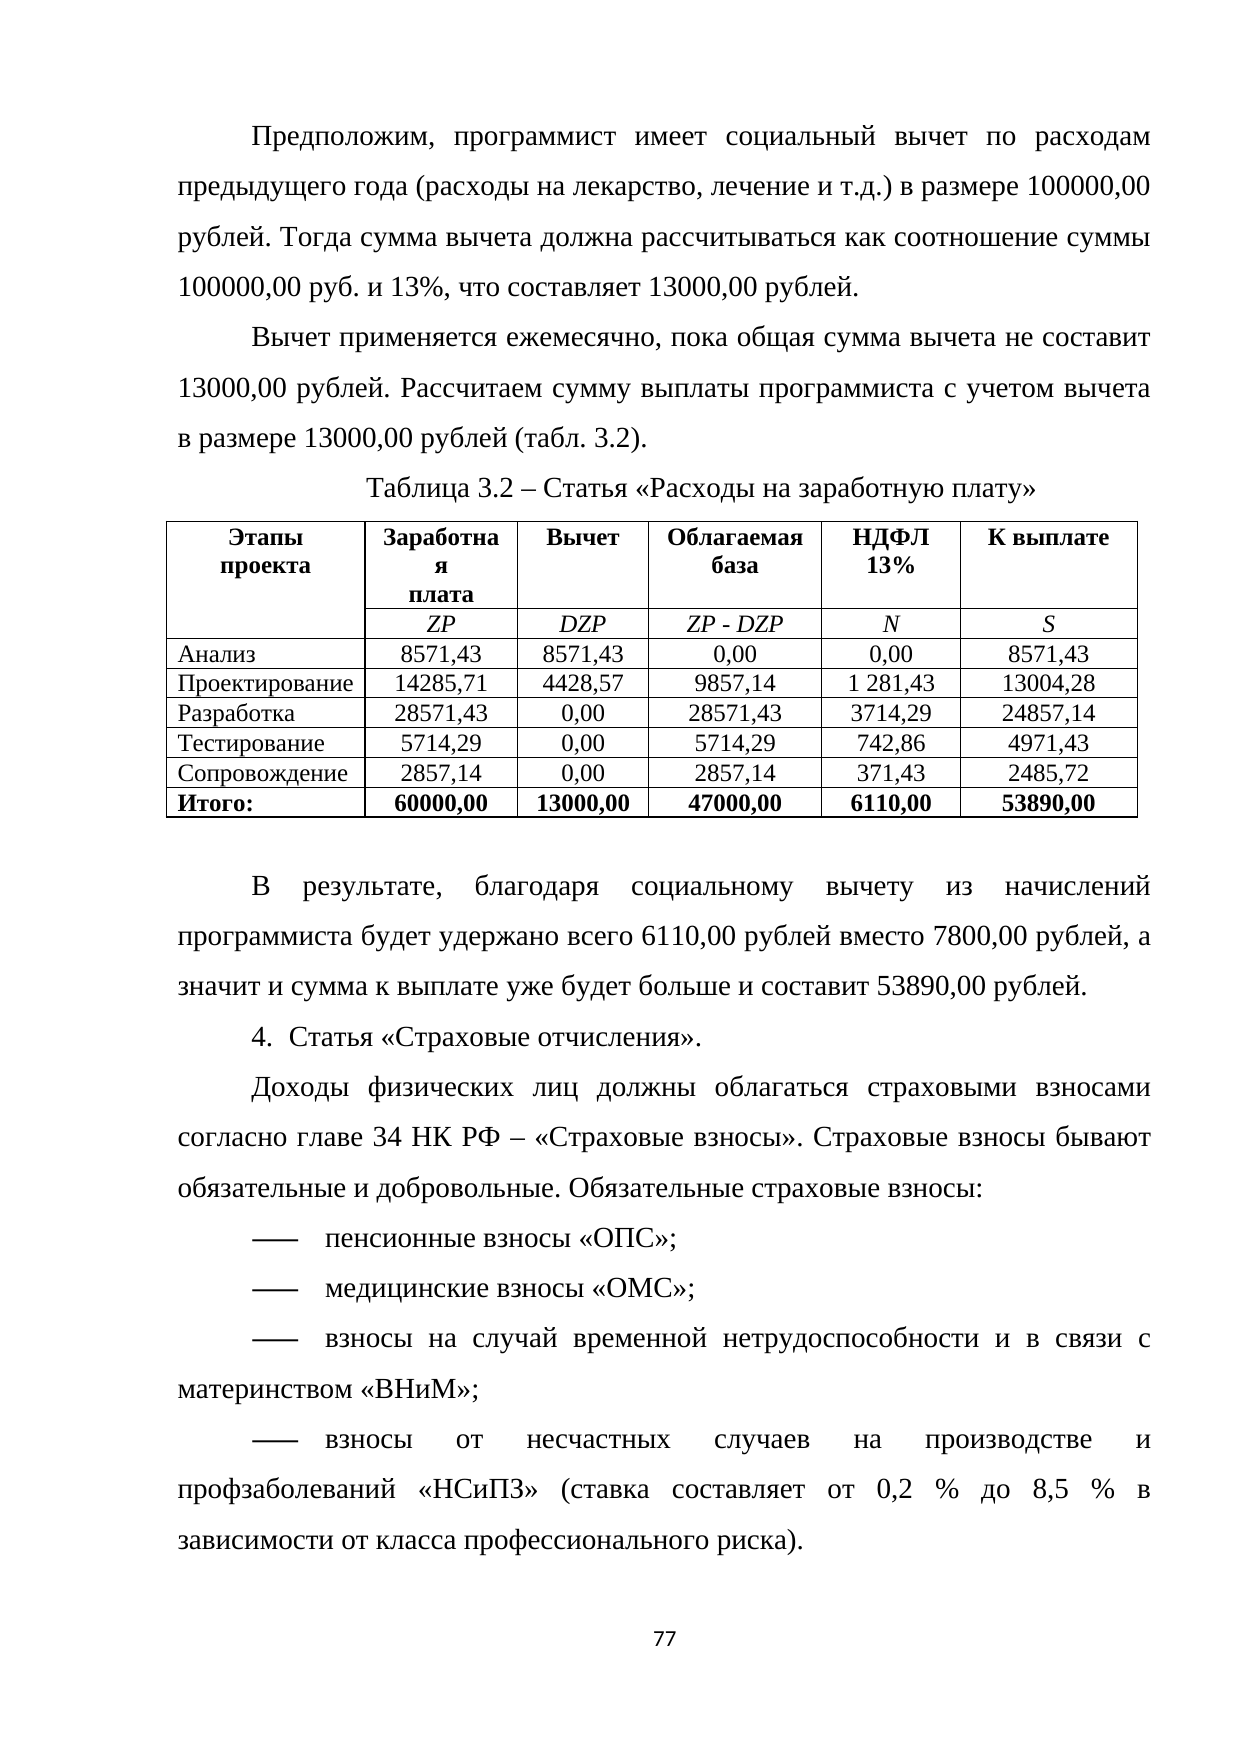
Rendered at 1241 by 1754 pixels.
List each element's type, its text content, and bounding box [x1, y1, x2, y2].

text В результате, благодаря социальному вычету из начислений программиста будет удержано всего 6110,00 рублей вместо 7800,00 рублей, а значит и сумма к выплате уже будет больше и составит 53890,00 рублей. [177, 868, 1152, 1002]
table_cell N [822, 609, 960, 638]
table_cell Проектирование [167, 669, 364, 697]
table_cell 0,00 [649, 639, 821, 667]
table_cell DZP [518, 609, 648, 638]
table_header Облагаемая база [649, 522, 821, 608]
table_cell 14285,71 [366, 669, 517, 697]
table_cell 0,00 [822, 639, 960, 667]
table_cell 4971,43 [961, 728, 1137, 757]
table_cell 28571,43 [366, 698, 517, 727]
table_cell 47000,00 [649, 788, 821, 816]
table_cell 8571,43 [518, 639, 648, 667]
table_cell 4428,57 [518, 669, 648, 697]
text Предположим, программист имеет социальный вычет по расходам предыдущего года (расходы на лекарство, лечение и т.д.) в размере 100000,00 рублей. Тогда сумма вычета должна рассчитываться как соотношение суммы 100000,00 руб. и 13%, что составляет 13000,00 рублей. [177, 118, 1152, 303]
table_cell 3714,29 [822, 698, 960, 727]
table_cell 8571,43 [366, 639, 517, 667]
table_cell ZP [366, 609, 517, 638]
table_cell Сопровождение [167, 758, 364, 787]
table_cell ZP - DZP [649, 609, 821, 638]
list Статья «Страховые отчисления». [251, 1019, 1152, 1052]
table_cell 0,00 [518, 698, 648, 727]
table_cell 8571,43 [961, 639, 1137, 667]
table_header Этапы проекта [167, 522, 364, 638]
table_cell 5714,29 [649, 728, 821, 757]
list медицинские взносы «ОМС»; [177, 1270, 1152, 1304]
table_cell 13004,28 [961, 669, 1137, 697]
table_cell 6110,00 [822, 788, 960, 816]
table_header Заработная плата [366, 522, 517, 608]
table_cell 53890,00 [961, 788, 1137, 816]
table_header Вычет [518, 522, 648, 608]
table_cell 60000,00 [366, 788, 517, 816]
table_cell 0,00 [518, 728, 648, 757]
list взносы от несчастных случаев на производстве и профзаболеваний «НСиПЗ» (ставка составляет от 0,2 % до 8,5 % в зависимости от класса профессионального риска). [177, 1421, 1152, 1555]
table_cell 13000,00 [518, 788, 648, 816]
table_header НДФЛ 13% [822, 522, 960, 608]
table_cell Итого: [167, 788, 364, 816]
table_cell S [961, 609, 1137, 638]
table_cell 9857,14 [649, 669, 821, 697]
list пенсионные взносы «ОПС»; [177, 1220, 1152, 1253]
table_cell 371,43 [822, 758, 960, 787]
table_cell 2485,72 [961, 758, 1137, 787]
table_cell 742,86 [822, 728, 960, 757]
table_cell 28571,43 [649, 698, 821, 727]
table_cell 1 281,43 [822, 669, 960, 697]
table_cell 5714,29 [366, 728, 517, 757]
text Таблица 3.2 – Статья «Расходы на заработную плату» [177, 470, 1152, 504]
table_cell Разработка [167, 698, 364, 727]
table_cell Тестирование [167, 728, 364, 757]
table_cell 2857,14 [649, 758, 821, 787]
table_cell 2857,14 [366, 758, 517, 787]
text Вычет применяется ежемесячно, пока общая сумма вычета не составит 13000,00 рублей. Рассчитаем сумму выплаты программиста с учетом вычета в размере 13000,00 рублей (табл. 3.2). [177, 319, 1152, 453]
text Доходы физических лиц должны облагаться страховыми взносами согласно главе 34 НК РФ – «Страховые взносы». Страховые взносы бывают обязательные и добровольные. Обязательные страховые взносы: [177, 1069, 1152, 1203]
table_header К выплате [961, 522, 1137, 608]
table_cell 24857,14 [961, 698, 1137, 727]
table_cell 0,00 [518, 758, 648, 787]
list взносы на случай временной нетрудоспособности и в связи с материнством «ВНиМ»; [177, 1321, 1152, 1404]
table_cell Анализ [167, 639, 364, 667]
